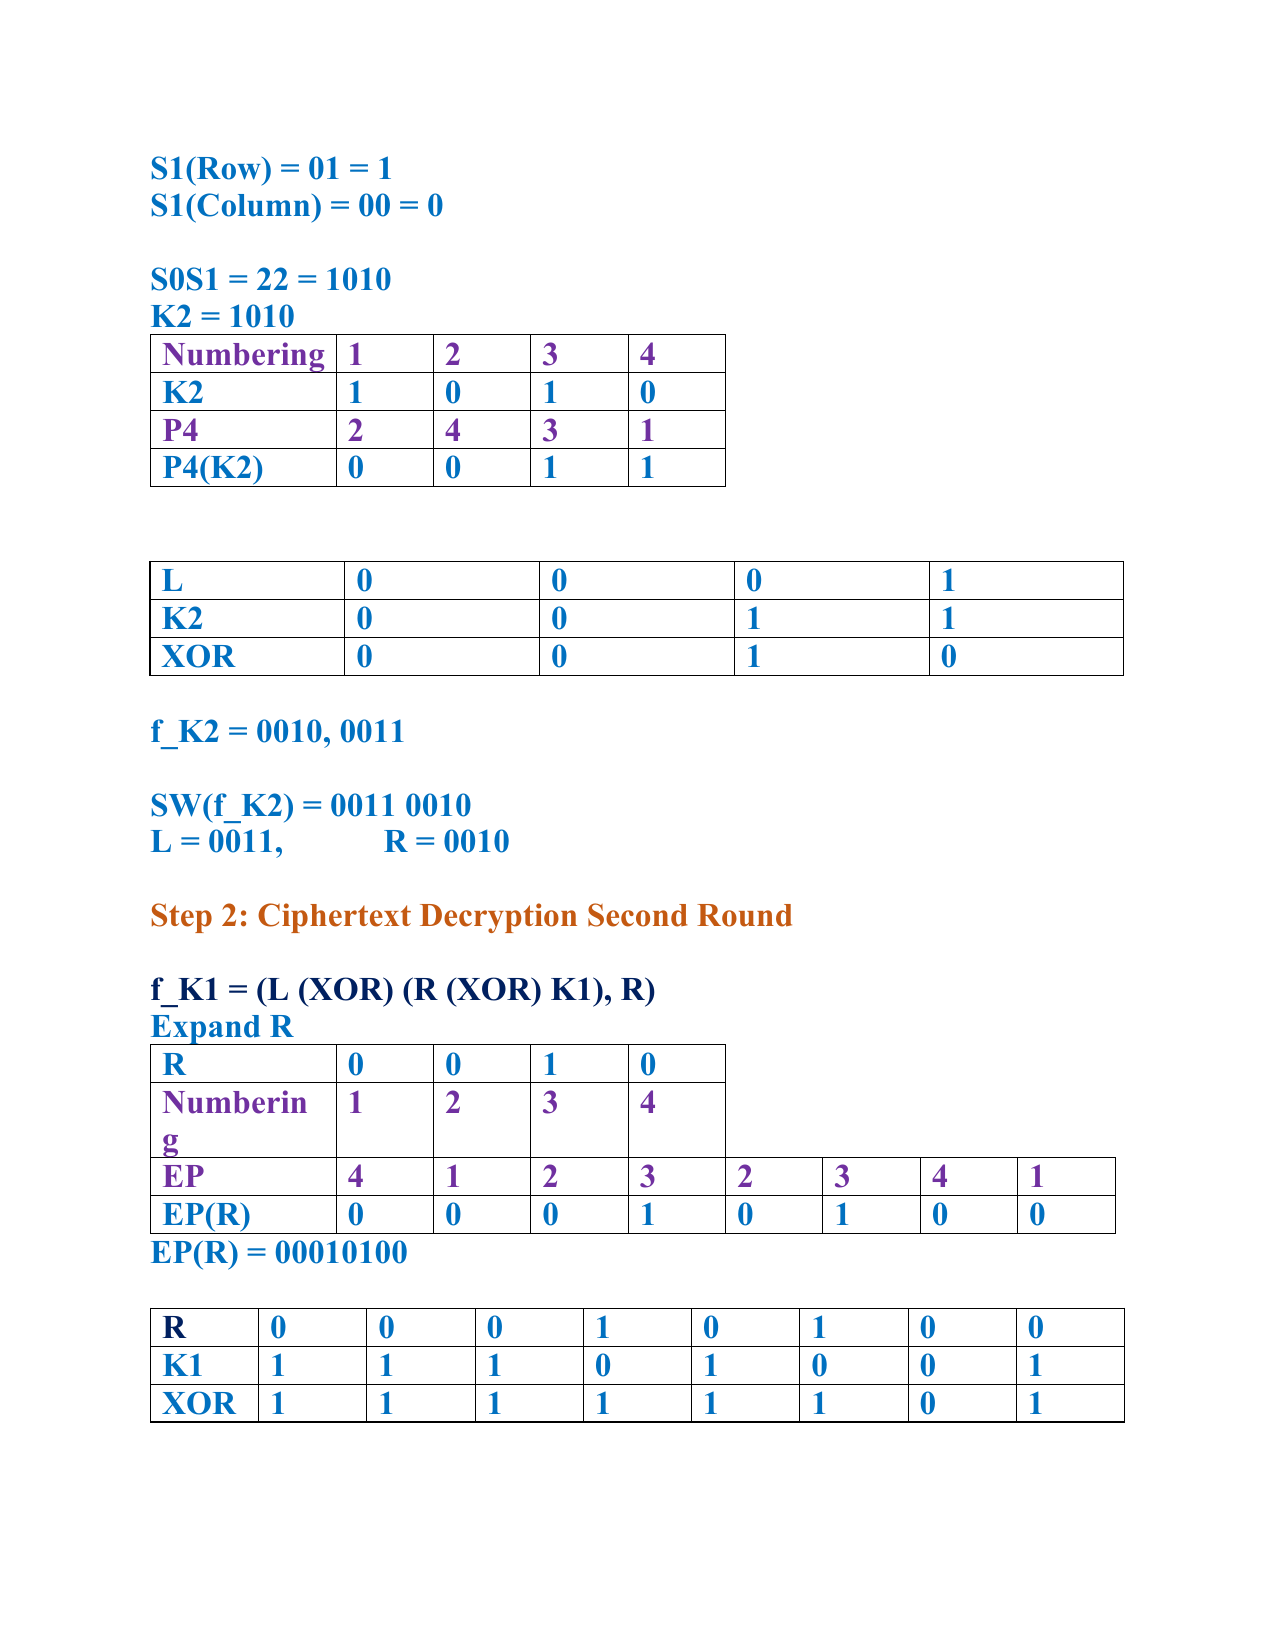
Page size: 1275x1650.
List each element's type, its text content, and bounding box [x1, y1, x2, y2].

table_cell P4 [151, 411, 336, 448]
table_cell 1 [367, 1385, 475, 1421]
text EP(R) = 00010100 [150, 1234, 1125, 1271]
table_cell 4 [629, 1083, 725, 1157]
table_cell 0 [930, 638, 1123, 674]
text Expand R [150, 1007, 1125, 1044]
text f_K2 = 0010, 0011 [150, 712, 1125, 749]
table_header 1 [531, 1045, 628, 1082]
text SW(f_K2) = 0011 0010 [150, 786, 1125, 823]
table_header 4 [629, 335, 725, 372]
table_cell 0 [434, 1196, 530, 1233]
text S1(Row) = 01 = 1 [150, 150, 1125, 187]
table_cell 0 [345, 638, 539, 674]
table_cell 1 [367, 1347, 475, 1383]
table_cell 1 [629, 449, 725, 486]
table_header 1 [584, 1309, 691, 1346]
table_cell K2 [151, 600, 344, 637]
table_cell 1 [735, 600, 929, 637]
table_cell 0 [540, 638, 734, 674]
table_cell 1 [476, 1385, 583, 1421]
table_cell 4 [337, 1158, 433, 1195]
table_cell 1 [692, 1385, 799, 1421]
table_cell 0 [1018, 1196, 1115, 1233]
table_cell 1 [337, 373, 433, 410]
table_header 0 [1017, 1309, 1124, 1346]
table_cell P4(K2) [151, 449, 336, 486]
table_cell 1 [531, 449, 628, 486]
table_cell 0 [337, 449, 433, 486]
table_cell 1 [823, 1196, 920, 1233]
text S0S1 = 22 = 1010 [150, 261, 1125, 297]
table_cell XOR [151, 1385, 258, 1421]
table_header L [151, 562, 344, 599]
table_cell 0 [540, 600, 734, 637]
table_cell 1 [629, 1196, 725, 1233]
table_header 3 [531, 335, 628, 372]
table_header 0 [337, 1045, 433, 1082]
text L = 0011, R = 0010 [150, 823, 1125, 860]
table_cell Numbering [151, 1083, 336, 1157]
table_cell 0 [909, 1385, 1016, 1421]
table_cell 3 [531, 1083, 628, 1157]
table_cell 1 [735, 638, 929, 674]
table_header 1 [800, 1309, 908, 1346]
table_cell 0 [434, 373, 530, 410]
table_cell 1 [692, 1347, 799, 1383]
table_header 0 [434, 1045, 530, 1082]
table_cell 1 [584, 1385, 691, 1421]
table_cell 2 [434, 1083, 530, 1157]
table_header 0 [476, 1309, 583, 1346]
table_cell 2 [531, 1158, 628, 1195]
table_cell 2 [726, 1158, 822, 1195]
table_cell 1 [800, 1385, 908, 1421]
table_cell 1 [930, 600, 1123, 637]
table_header 2 [434, 335, 530, 372]
table_header 0 [367, 1309, 475, 1346]
table_cell 3 [823, 1158, 920, 1195]
table_header R [151, 1309, 258, 1346]
table_cell 1 [337, 1083, 433, 1157]
text f_K1 = (L (XOR) (R (XOR) K1), R) [150, 971, 1125, 1007]
table_cell 0 [345, 600, 539, 637]
table_cell 1 [1017, 1385, 1124, 1421]
table_cell 1 [259, 1347, 366, 1383]
table_header R [151, 1045, 336, 1082]
table_cell 0 [629, 373, 725, 410]
table_cell 3 [629, 1158, 725, 1195]
table_cell 1 [531, 373, 628, 410]
table_cell 0 [726, 1196, 822, 1233]
table_cell 3 [531, 411, 628, 448]
table_cell 0 [921, 1196, 1017, 1233]
table_cell 1 [434, 1158, 530, 1195]
table_cell 0 [800, 1347, 908, 1383]
table_cell 0 [434, 449, 530, 486]
table_header 0 [345, 562, 539, 599]
table_cell EP(R) [151, 1196, 336, 1233]
table_cell 0 [584, 1347, 691, 1383]
table_header 0 [909, 1309, 1016, 1346]
text Step 2: Ciphertext Decryption Second Round [150, 897, 1125, 934]
table_cell 0 [531, 1196, 628, 1233]
table_header 0 [540, 562, 734, 599]
table_cell 4 [921, 1158, 1017, 1195]
table_header 1 [930, 562, 1123, 599]
table_header 0 [259, 1309, 366, 1346]
table_cell 0 [909, 1347, 1016, 1383]
table_cell K2 [151, 373, 336, 410]
table_cell 1 [259, 1385, 366, 1421]
table_cell XOR [151, 638, 344, 674]
table_cell EP [151, 1158, 336, 1195]
table_header 0 [629, 1045, 725, 1082]
table_cell 1 [1018, 1158, 1115, 1195]
table_cell 1 [476, 1347, 583, 1383]
table_cell 2 [337, 411, 433, 448]
text S1(Column) = 00 = 0 [150, 187, 1125, 224]
table_header 0 [735, 562, 929, 599]
table_header 0 [692, 1309, 799, 1346]
table_cell 1 [629, 411, 725, 448]
text K2 = 1010 [150, 297, 1125, 334]
table_cell 4 [434, 411, 530, 448]
table_header Numbering [151, 335, 336, 372]
table_cell 0 [337, 1196, 433, 1233]
table_cell 1 [1017, 1347, 1124, 1383]
table_cell K1 [151, 1347, 258, 1383]
table_header 1 [337, 335, 433, 372]
